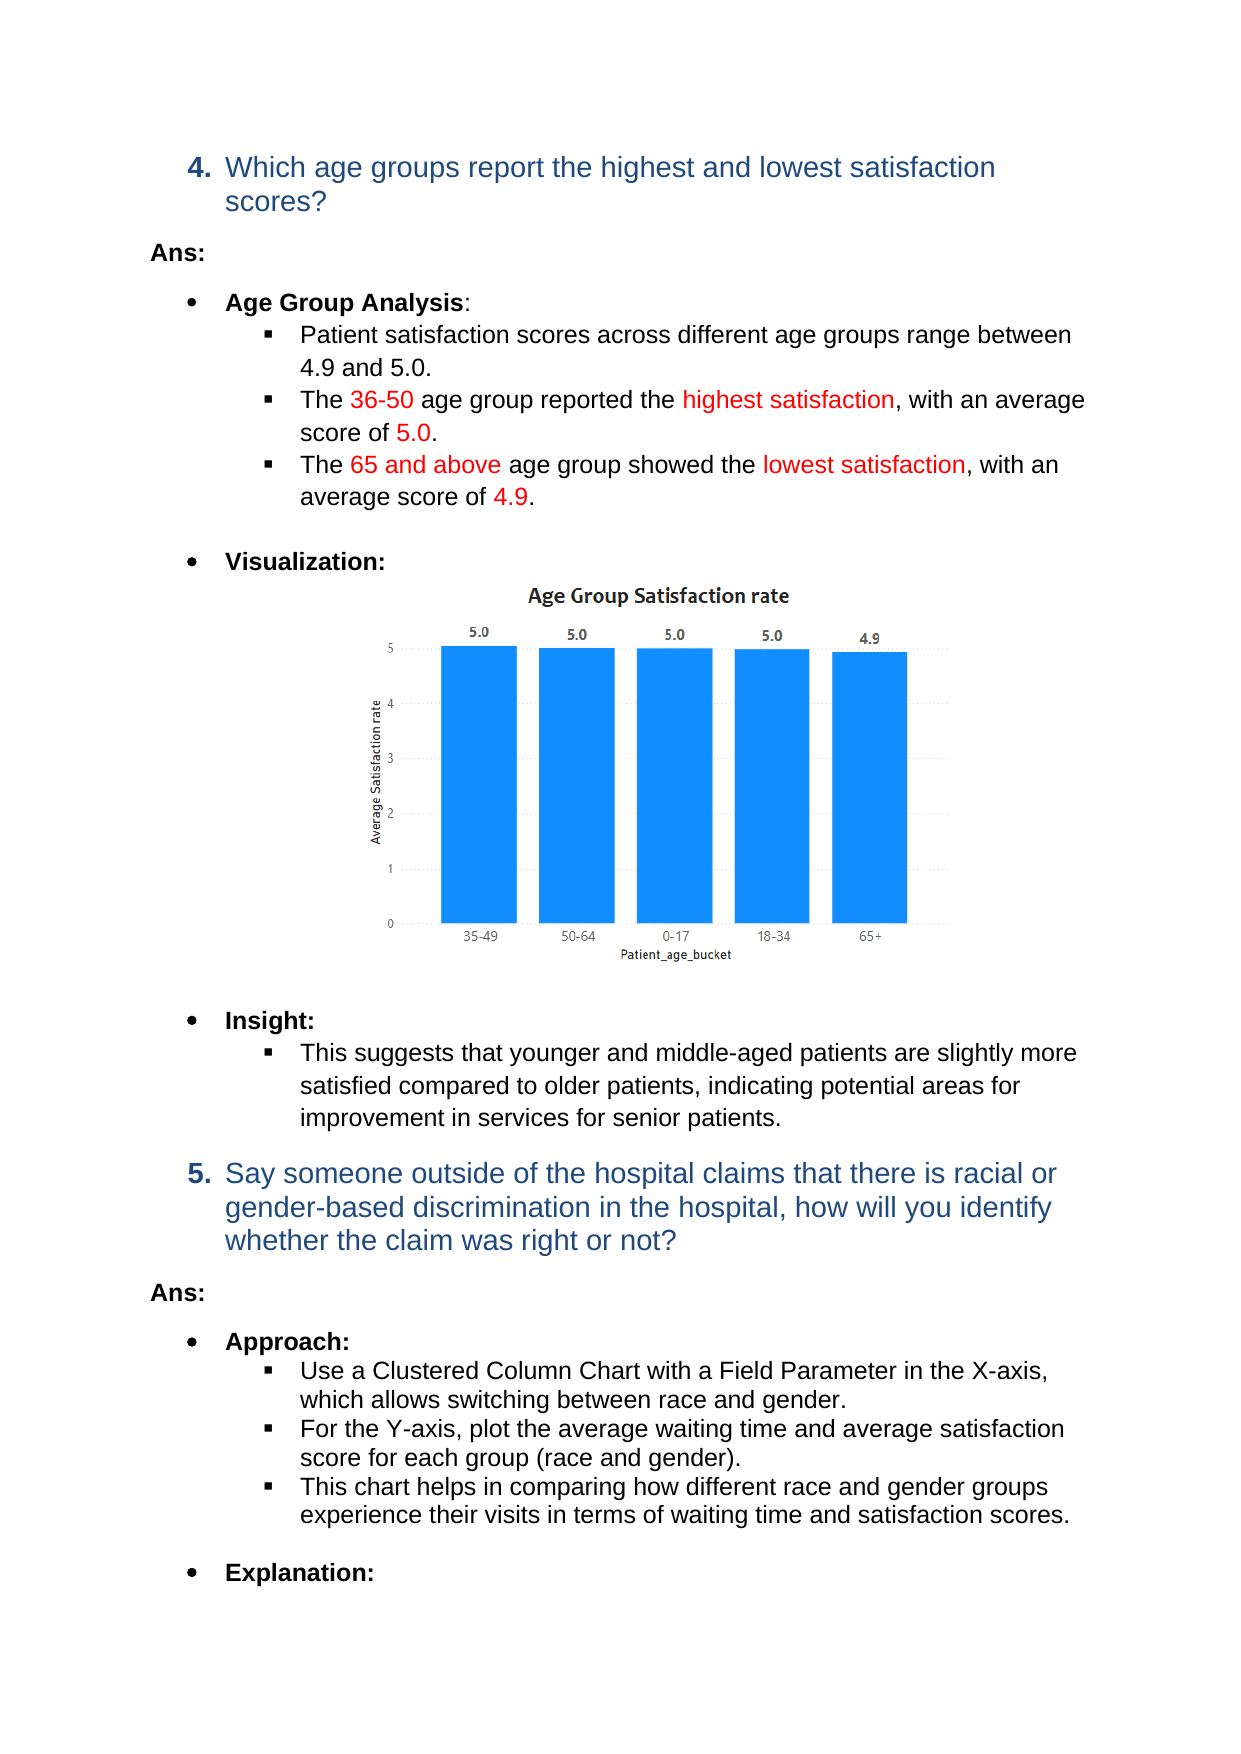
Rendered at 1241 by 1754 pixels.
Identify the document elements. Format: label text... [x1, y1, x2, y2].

list Use a Clustered Column Chart with a Field Parameter in the X-axis, which allows switching between race and gender. [262, 1356, 1090, 1414]
list Approach: [187, 1327, 1090, 1356]
list For the Y-axis, plot the average waiting time and average satisfaction score for each group (race and gender). [262, 1414, 1090, 1471]
list Insight: [187, 1006, 1090, 1034]
text Ans: [150, 1278, 1090, 1307]
list This chart helps in comparing how different race and gender groups experience their visits in terms of waiting time and satisfaction scores. [262, 1471, 1090, 1529]
picture [343, 579, 972, 970]
list The 65 and above age group showed the lowest satisfaction, with an average score of 4.9. [262, 450, 1090, 511]
list The 36-50 age group reported the highest satisfaction, with an average score of 5.0. [262, 385, 1090, 446]
list Which age groups report the highest and lowest satisfaction scores? [187, 150, 1090, 217]
list Say someone outside of the hospital claims that there is racial or gender-based discrimination in the hospital, how will you identify whether the claim was right or not? [187, 1156, 1090, 1257]
list Visualization: [187, 547, 1090, 576]
list Explanation: [187, 1558, 1090, 1587]
list Age Group Analysis: [187, 287, 1090, 316]
list Patient satisfaction scores across different age groups range between 4.9 and 5.0. [262, 320, 1090, 381]
text Ans: [150, 238, 1090, 267]
list This suggests that younger and middle-aged patients are slightly more satisfied compared to older patients, indicating potential areas for improvement in services for senior patients. [262, 1038, 1090, 1132]
